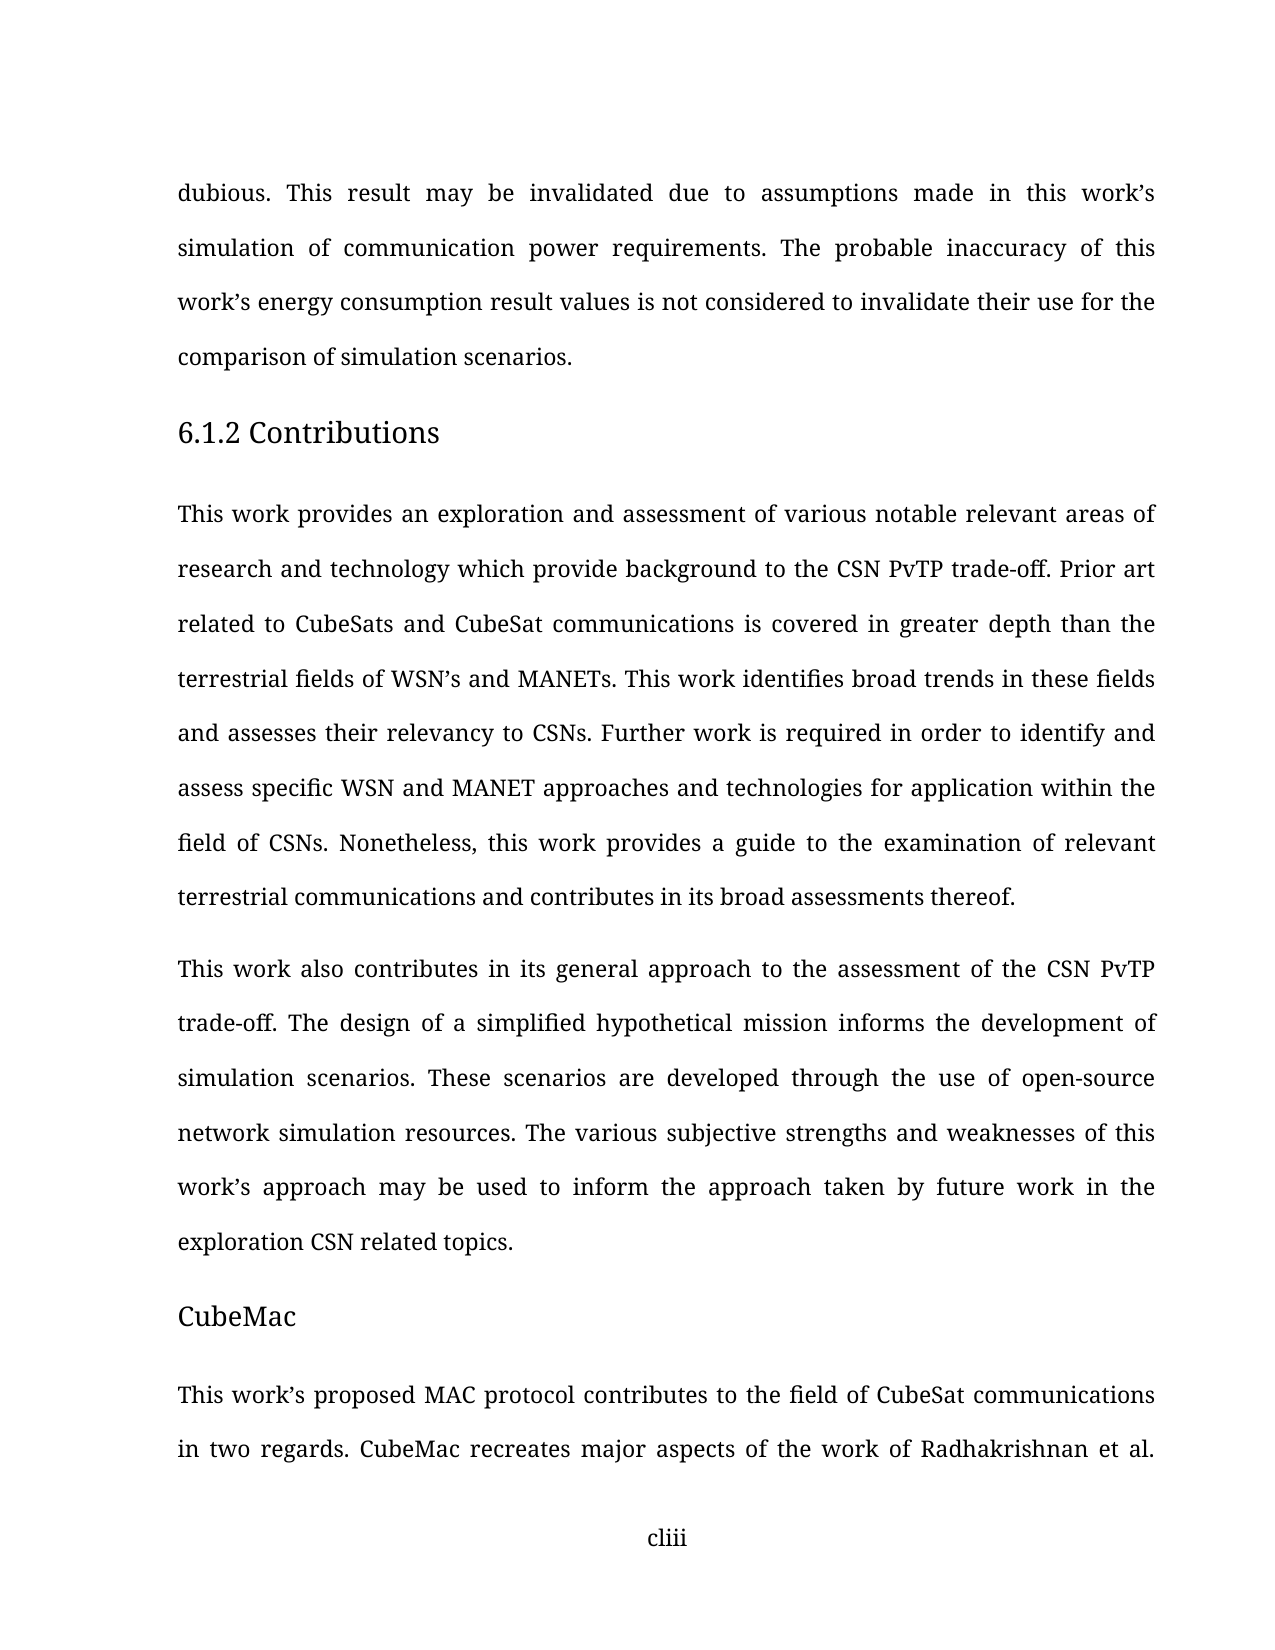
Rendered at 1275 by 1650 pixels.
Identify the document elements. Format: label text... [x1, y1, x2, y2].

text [177, 177, 1157, 372]
subtitle CubeMac [177, 1297, 1157, 1334]
text This work provides an exploration and assessment of various notable relevant areas of research and technology which provide background to the CSN PvTP trade-off. Prior art related to CubeSats and CubeSat communications is covered in greater depth than the terrestrial fields of WSN’s and MANETs. This work identifies broad trends in these fields and assesses their relevancy to CSNs. Further work is required in order to identify and assess specific WSN and MANET approaches and technologies for application within the field of CSNs. Nonetheless, this work provides a guide to the examination of relevant terrestrial communications and contributes in its broad assessments thereof. [177, 498, 1157, 912]
subtitle Contributions [177, 412, 1157, 452]
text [177, 1378, 1157, 1464]
text This work also contributes in its general approach to the assessment of the CSN PvTP trade-off. The design of a simplified hypothetical mission informs the development of simulation scenarios. These scenarios are developed through the use of open-source network simulation resources. The various subjective strengths and weaknesses of this work’s approach may be used to inform the approach taken by future work in the exploration CSN related topics. [177, 953, 1157, 1257]
